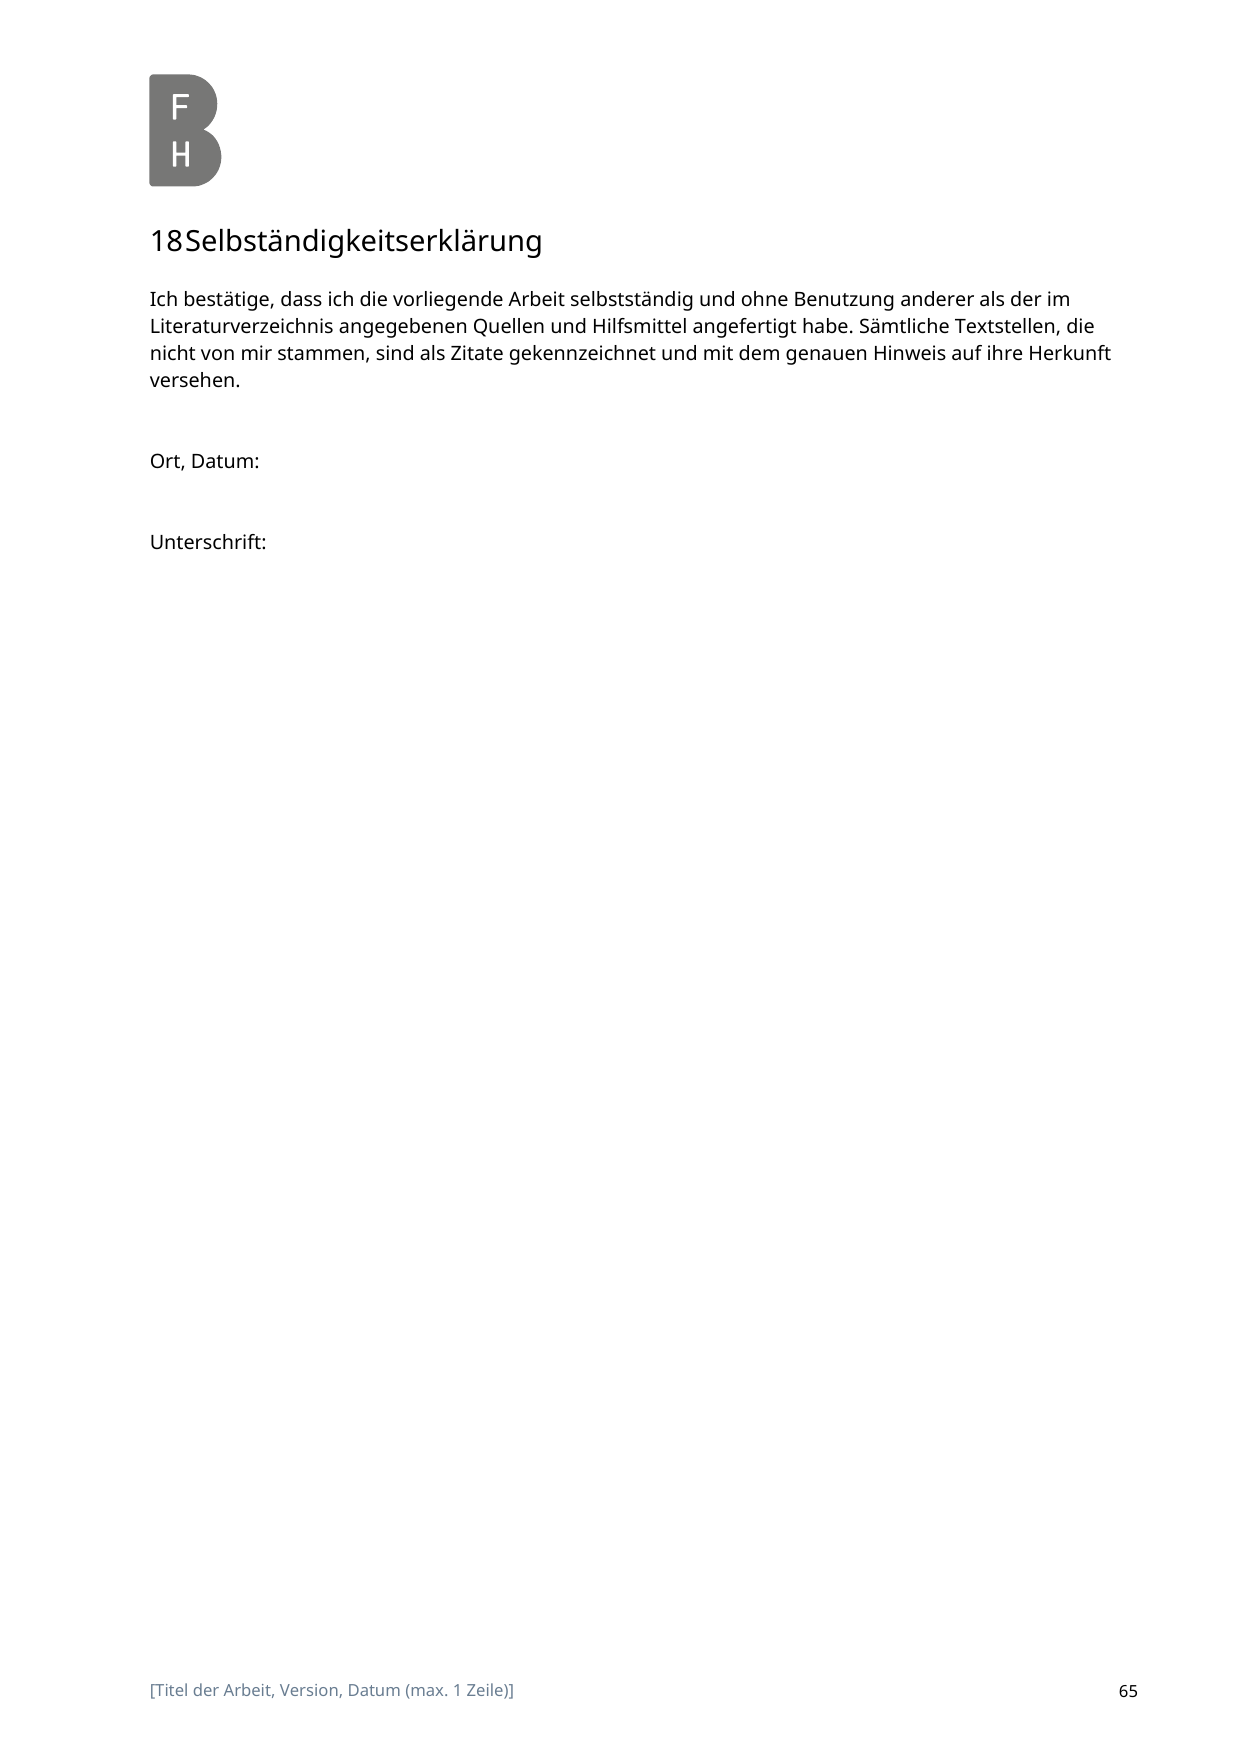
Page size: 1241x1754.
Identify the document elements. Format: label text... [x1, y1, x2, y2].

text Ort, Datum: [149, 447, 1136, 474]
text Ich bestätige, dass ich die vorliegende Arbeit selbstständig und ohne Benutzung anderer als der im Literaturverzeichnis angegebenen Quellen und Hilfsmittel angefertigt habe. Sämtliche Textstellen, die nicht von mir stammen, sind als Zitate gekennzeichnet und mit dem genauen Hinweis auf ihre Herkunft versehen. [149, 285, 1136, 393]
text Unterschrift: [149, 528, 1136, 555]
subtitle Selbständigkeitserklärung [149, 221, 1136, 260]
